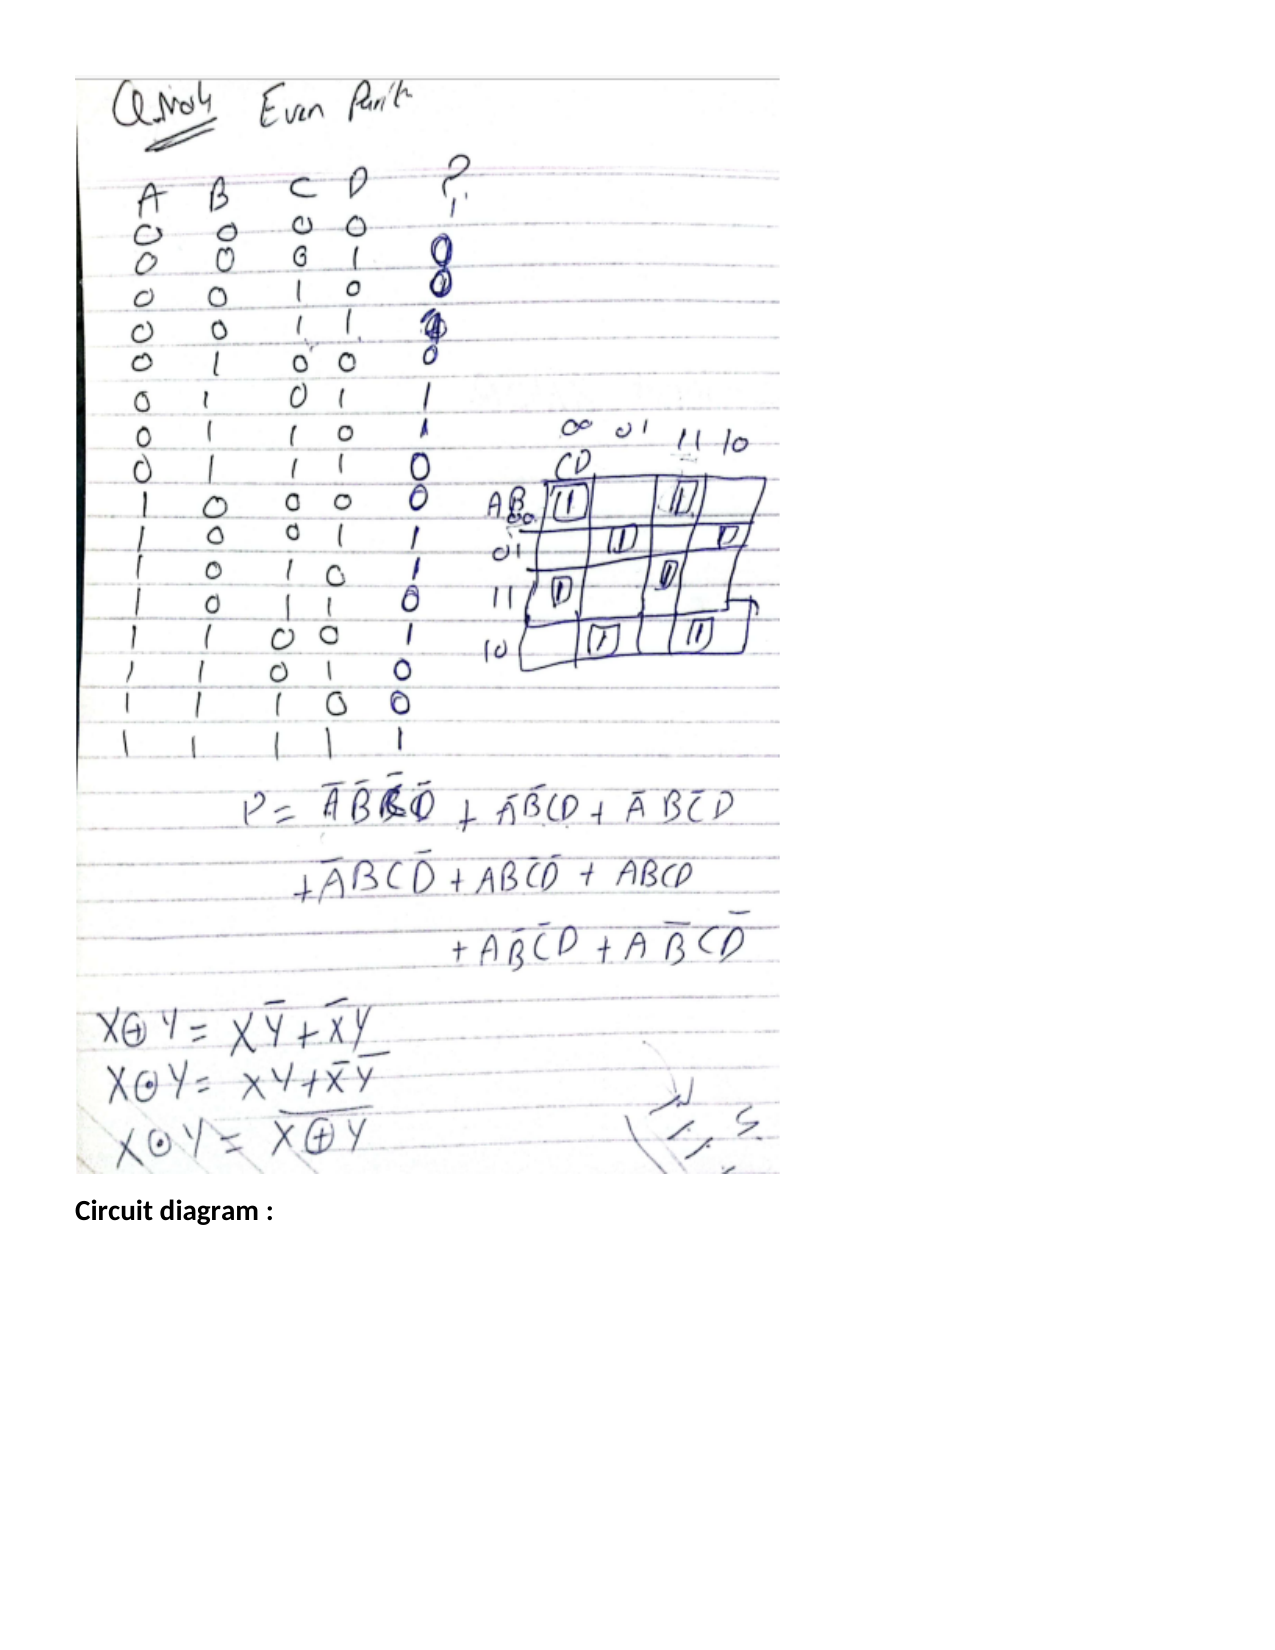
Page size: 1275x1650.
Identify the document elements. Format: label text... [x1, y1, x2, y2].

text Circuit diagram : [75, 1192, 1200, 1228]
picture [75, 75, 780, 1174]
